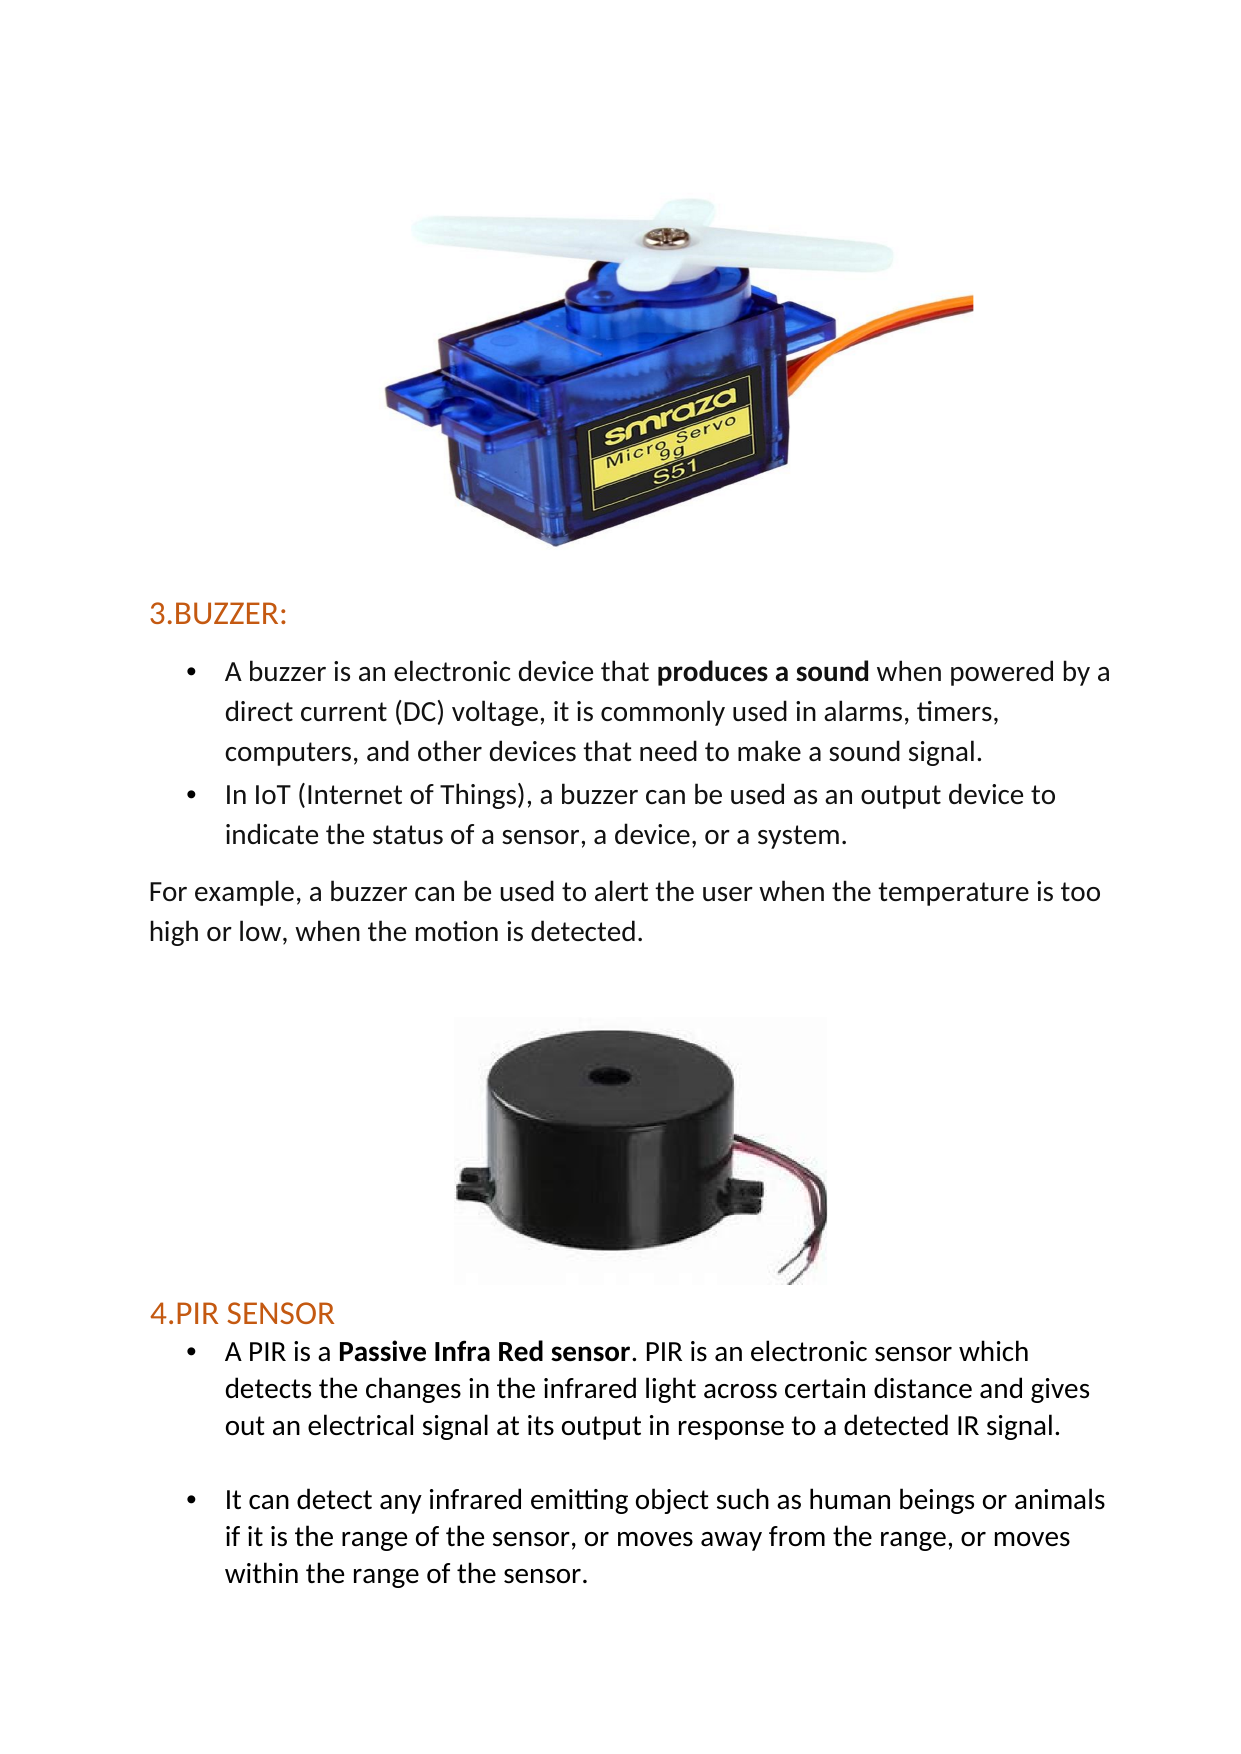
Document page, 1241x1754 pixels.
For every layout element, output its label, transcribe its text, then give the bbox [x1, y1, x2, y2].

list A PIR is a Passive Infra Red sensor. PIR is an electronic sensor which detects the changes in the infrared light across certain distance and gives out an electrical signal at its output in response to a detected IR signal. [186, 1333, 1115, 1442]
text 3.BUZZER: [148, 592, 1132, 632]
list A buzzer is an electronic device that produces a sound when powered by a direct current (DC) voltage, it is commonly used in alarms, timers, computers, and other devices that need to make a sound signal. [186, 653, 1115, 768]
list In IoT (Internet of Things), a buzzer can be used as an output device to indicate the status of a sensor, a device, or a system. [186, 776, 1115, 851]
text 4.PIR SENSOR [150, 1292, 1131, 1332]
picture [453, 1016, 828, 1285]
list It can detect any infrared emitting object such as human beings or animals if it is the range of the sensor, or moves away from the range, or moves within the range of the sensor. [186, 1481, 1115, 1590]
text For example, a buzzer can be used to alert the user when the temperature is too high or low, when the motion is detected. [148, 873, 1131, 949]
picture [281, 150, 974, 592]
